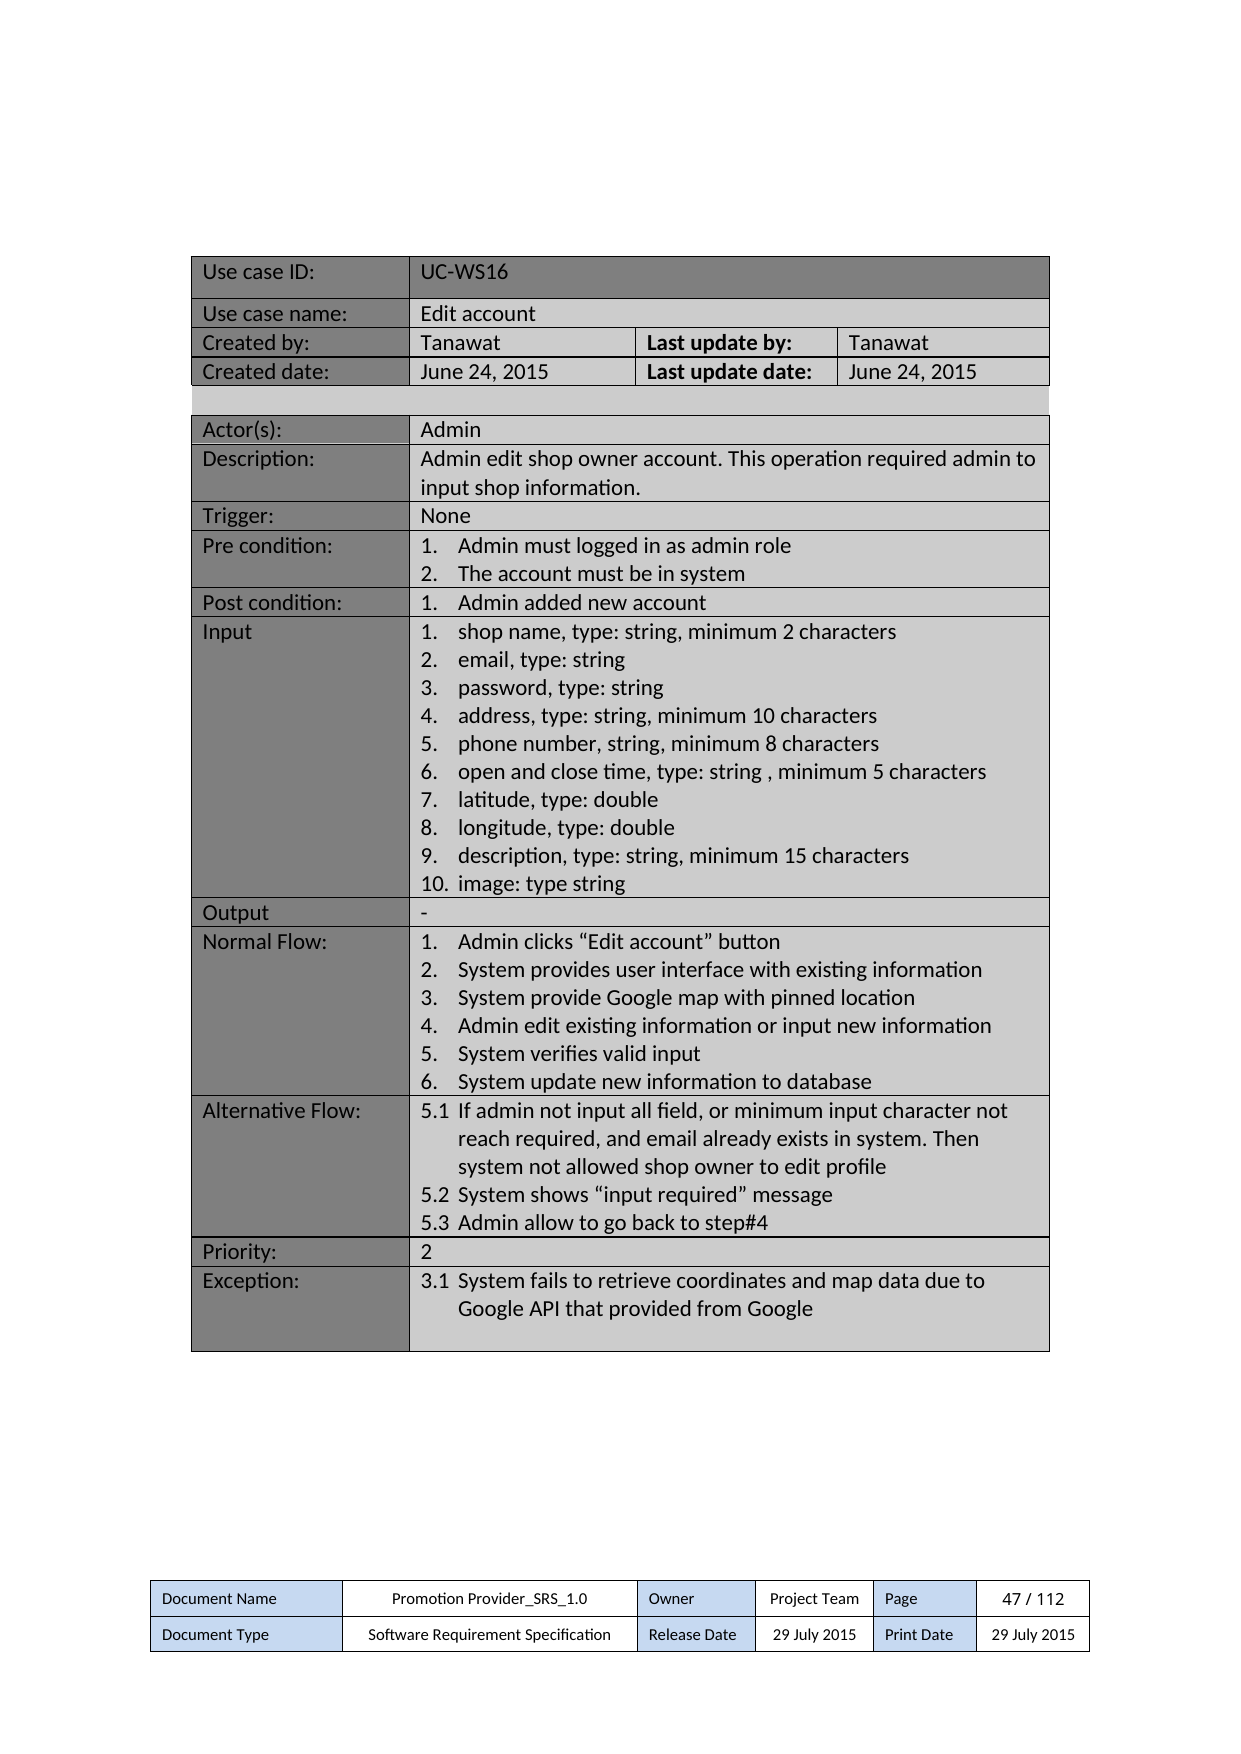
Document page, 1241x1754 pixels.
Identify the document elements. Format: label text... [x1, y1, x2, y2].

table_cell Admin added new account [410, 588, 1049, 616]
table_cell If admin not input all field, or minimum input character not reach required, and email already exists in system. Then system not allowed shop owner to edit profile System shows “input required” message Admin allow to go back to step#4 [410, 1096, 1049, 1236]
table_cell Post condition: [192, 588, 409, 616]
table_cell Admin clicks “Edit account” button System provides user interface with existing information System provide Google map with pinned location Admin edit existing information or input new information System verifies valid input System update new information to database [410, 927, 1049, 1095]
table_header UC-WS16 [410, 257, 1049, 298]
table_cell Tanawat [838, 328, 1049, 356]
table_cell June 24, 2015 [838, 358, 1049, 385]
table_cell Edit account [410, 299, 1049, 327]
table_cell shop name, type: string, minimum 2 characters email, type: string password, type: string address, type: string, minimum 10 characters phone number, string, minimum 8 characters open and close time, type: string , minimum 5 characters latitude, type: double longitude, type: double description, type: string, minimum 15 characters image: type string [410, 617, 1049, 897]
table_cell June 24, 2015 [410, 358, 635, 385]
table_cell Normal Flow: [192, 927, 409, 1095]
table_cell Admin [410, 416, 1049, 443]
table_cell Exception: [192, 1267, 409, 1351]
table_cell System fails to retrieve coordinates and map data due to Google API that provided from Google [410, 1267, 1049, 1351]
table_cell Output [192, 898, 409, 926]
table_cell 2 [410, 1238, 1049, 1266]
table_cell Alternative Flow: [192, 1096, 409, 1236]
table_cell [192, 386, 409, 414]
table_cell Pre condition: [192, 531, 409, 587]
table_cell Priority: [192, 1238, 409, 1266]
table_cell [409, 386, 1049, 414]
table_cell Tanawat [410, 328, 635, 356]
table_cell Description: [192, 445, 409, 501]
table_header Use case ID: [192, 257, 409, 298]
table_cell Use case name: [192, 299, 409, 327]
table_cell Admin edit shop owner account. This operation required admin to input shop information. [410, 445, 1049, 501]
table_cell Last update date: [636, 358, 837, 385]
table_cell Trigger: [192, 502, 409, 530]
table_cell Last update by: [636, 328, 837, 356]
table_cell Admin must logged in as admin role The account must be in system [410, 531, 1049, 587]
table_cell Actor(s): [192, 416, 409, 443]
table_cell - [410, 898, 1049, 926]
table_cell Created date: [192, 358, 409, 385]
table_cell None [410, 502, 1049, 530]
table_cell Input [192, 617, 409, 897]
table_cell Created by: [192, 328, 409, 356]
